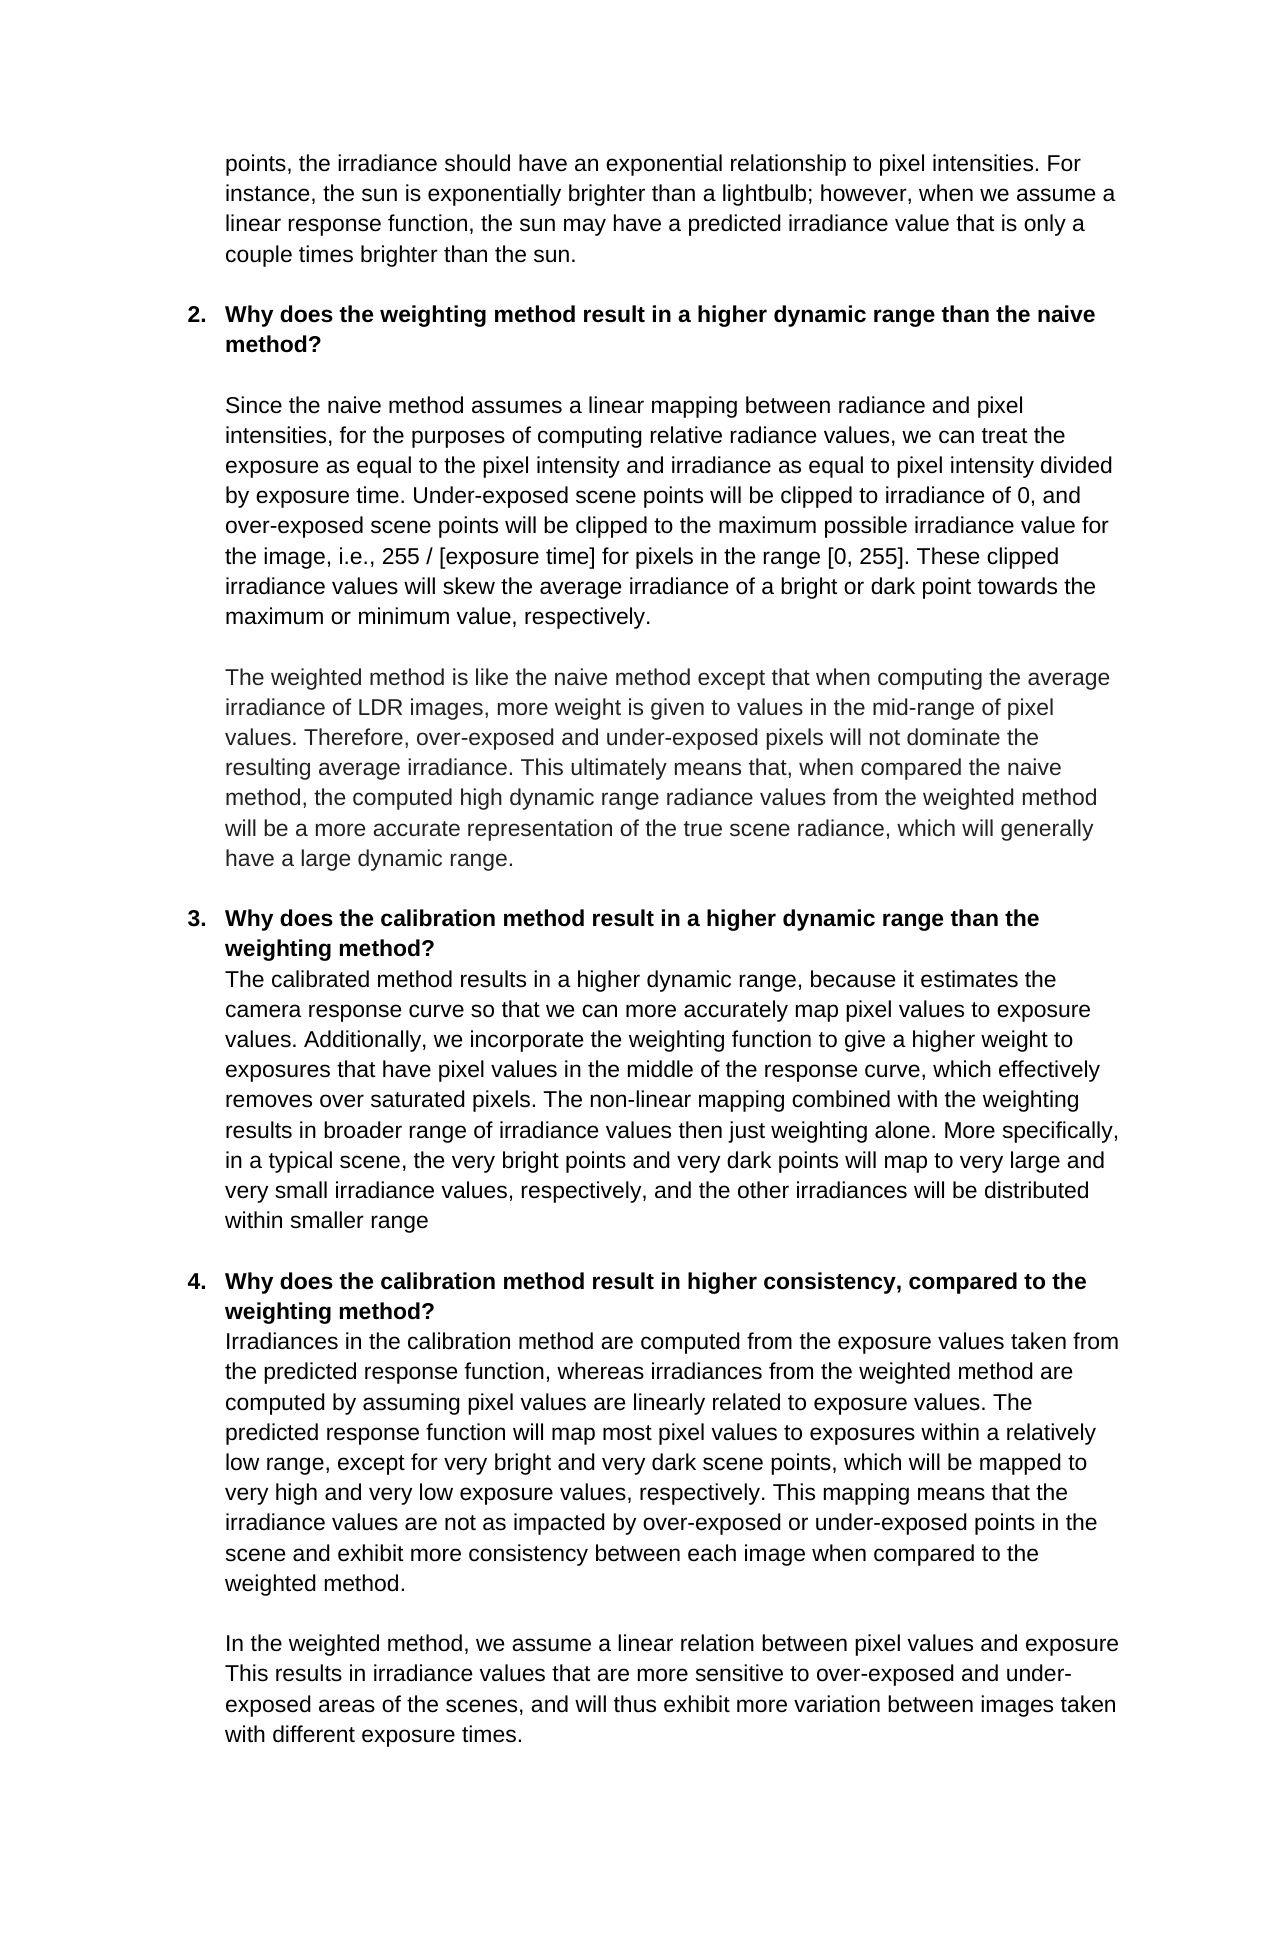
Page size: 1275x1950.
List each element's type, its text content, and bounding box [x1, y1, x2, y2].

text The weighted method is like the naive method except that when computing the average irradiance of LDR images, more weight is given to values in the mid-range of pixel values. Therefore, over-exposed and under-exposed pixels will not dominate the resulting average irradiance. This ultimately means that, when compared the naive method, the computed high dynamic range radiance values from the weighted method will be a more accurate representation of the true scene radiance, which will generally have a large dynamic range. [225, 663, 1125, 871]
list Why does the weighting method result in a higher dynamic range than the naive method? [187, 301, 1125, 358]
text Irradiances in the calibration method are computed from the exposure values taken from the predicted response function, whereas irradiances from the weighted method are computed by assuming pixel values are linearly related to exposure values. The predicted response function will map most pixel values to exposures within a relatively low range, except for very bright and very dark scene points, which will be mapped to very high and very low exposure values, respectively. This mapping means that the irradiance values are not as impacted by over-exposed or under-exposed points in the scene and exhibit more consistency between each image when compared to the weighted method. [225, 1328, 1125, 1596]
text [225, 150, 1125, 267]
text Since the naive method assumes a linear mapping between radiance and pixel intensities, for the purposes of computing relative radiance values, we can treat the exposure as equal to the pixel intensity and irradiance as equal to pixel intensity divided by exposure time. Under-exposed scene points will be clipped to irradiance of 0, and over-exposed scene points will be clipped to the maximum possible irradiance value for the image, i.e., 255 / [exposure time] for pixels in the range [0, 255]. These clipped irradiance values will skew the average irradiance of a bright or dark point towards the maximum or minimum value, respectively. [225, 392, 1125, 629]
list Why does the calibration method result in a higher dynamic range than the weighting method? [187, 905, 1125, 962]
text The calibrated method results in a higher dynamic range, because it estimates the camera response curve so that we can more accurately map pixel values to exposure values. Additionally, we incorporate the weighting function to give a higher weight to exposures that have pixel values in the middle of the response curve, which effectively removes over saturated pixels. The non-linear mapping combined with the weighting results in broader range of irradiance values then just weighting alone. More specifically, in a typical scene, the very bright points and very dark points will map to very large and very small irradiance values, respectively, and the other irradiances will be distributed within smaller range [225, 966, 1125, 1234]
text In the weighted method, we assume a linear relation between pixel values and exposure This results in irradiance values that are more sensitive to over-exposed and under-exposed areas of the scenes, and will thus exhibit more variation between images taken with different exposure times. [225, 1630, 1125, 1747]
list Why does the calibration method result in higher consistency, compared to the weighting method? [187, 1268, 1125, 1324]
